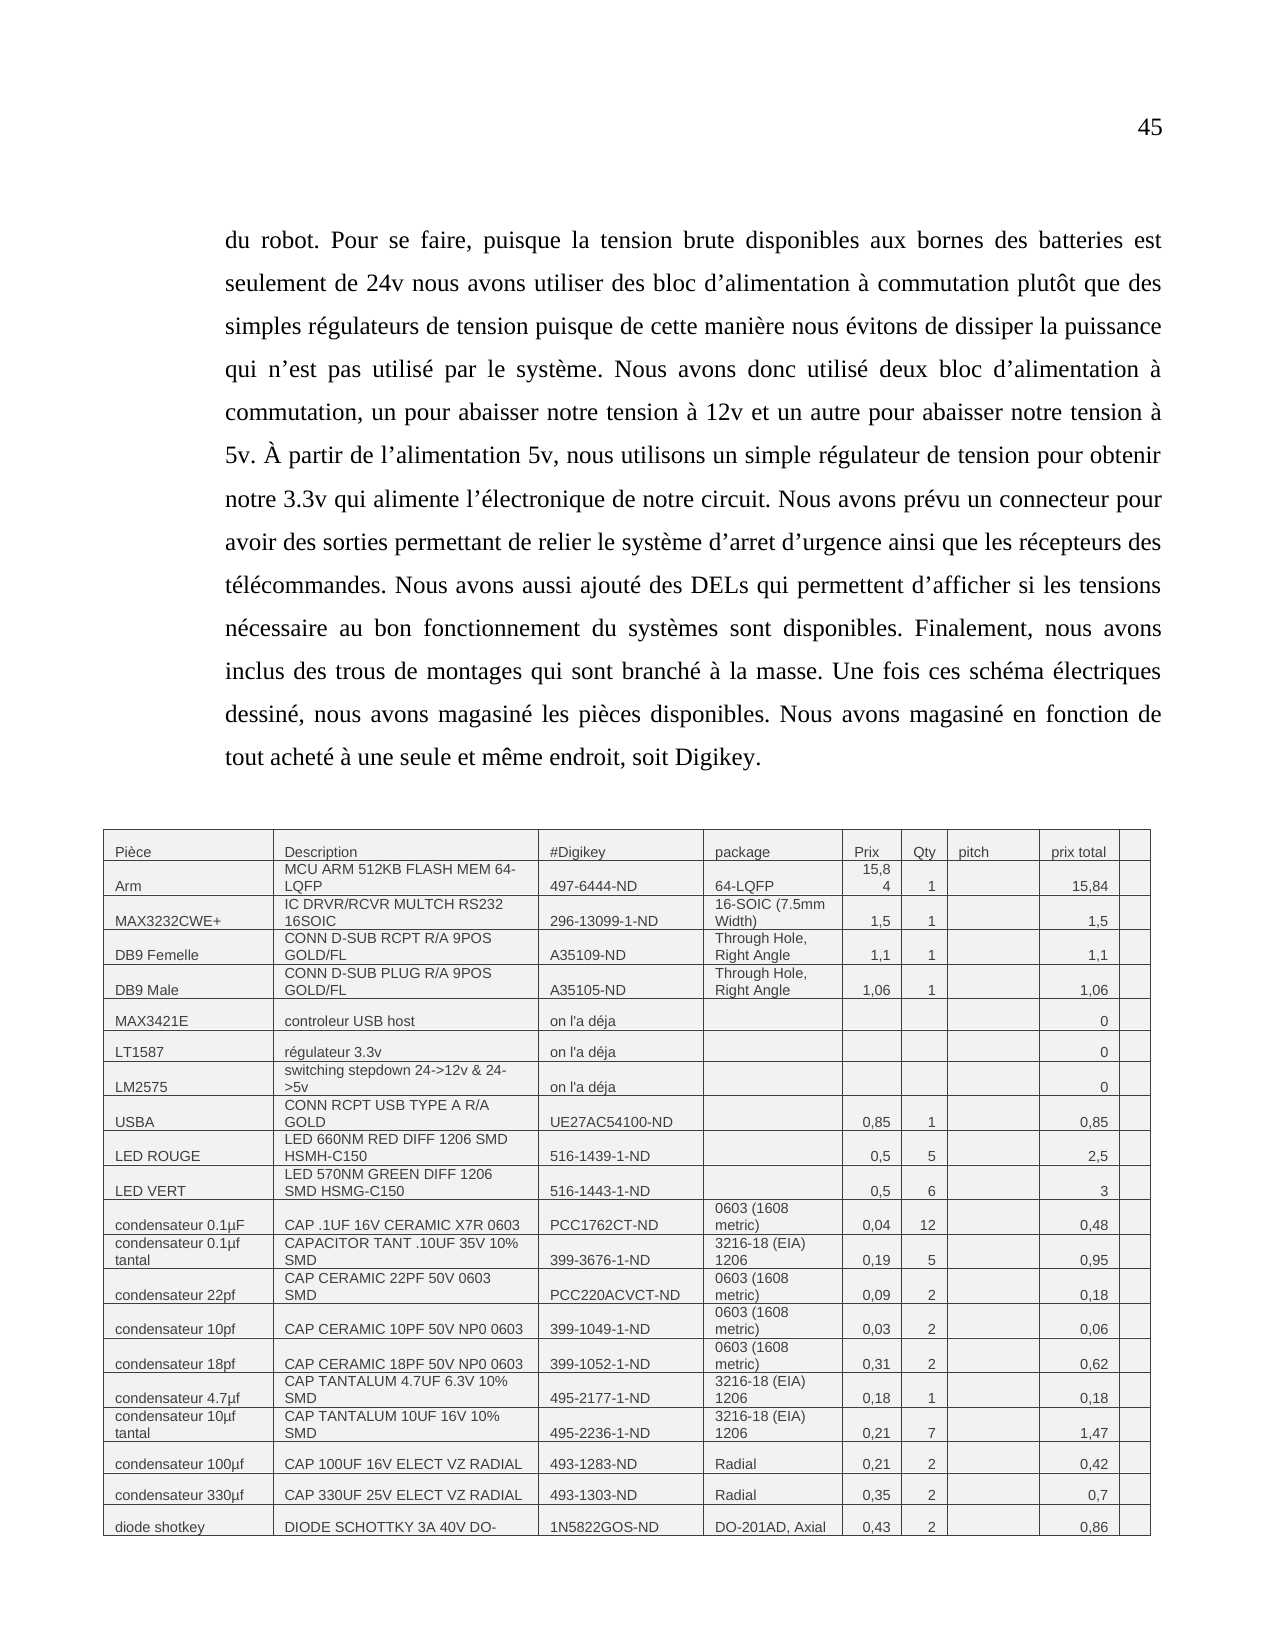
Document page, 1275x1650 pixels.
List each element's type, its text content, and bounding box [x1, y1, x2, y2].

table_cell LED 570NM GREEN DIFF 1206 SMD HSMG-C150 [274, 1166, 538, 1199]
table_cell 1,5 [1040, 896, 1119, 929]
table_cell Radial [704, 1474, 842, 1504]
table_cell on l'a déja [539, 999, 703, 1029]
table_cell [948, 999, 1039, 1029]
table_cell [1120, 861, 1150, 894]
table_cell 2 [902, 1304, 947, 1337]
table_cell LM2575 [104, 1062, 273, 1095]
table_cell 1,06 [843, 965, 901, 998]
table_cell [948, 930, 1039, 964]
table_cell [948, 1131, 1039, 1164]
table_cell 0 [1040, 999, 1119, 1029]
table_cell CAP CERAMIC 10PF 50V NP0 0603 [274, 1304, 538, 1337]
table_cell IC DRVR/RCVR MULTCH RS232 16SOIC [274, 896, 538, 929]
table_cell 0,03 [843, 1304, 901, 1337]
table_cell 3 [1040, 1166, 1119, 1199]
table_cell 495-2177-1-ND [539, 1373, 703, 1407]
table_cell A35105-ND [539, 965, 703, 998]
table_cell [1120, 1166, 1150, 1199]
table_cell condensateur 22pf [104, 1269, 273, 1303]
table_cell [948, 1442, 1039, 1472]
table_cell 1,1 [1040, 930, 1119, 964]
table_cell condensateur 10pf [104, 1304, 273, 1337]
table_cell CONN D-SUB RCPT R/A 9POS GOLD/FL [274, 930, 538, 964]
table_cell [948, 1304, 1039, 1337]
table_cell 3216-18 (EIA) 1206 [704, 1373, 842, 1407]
table_cell 15,84 [843, 861, 901, 894]
table_cell régulateur 3.3v [274, 1031, 538, 1061]
table_cell LED ROUGE [104, 1131, 273, 1164]
table_cell [948, 1166, 1039, 1199]
table_cell [843, 999, 901, 1029]
table_cell 1 [902, 1096, 947, 1130]
table_cell 1,47 [1040, 1408, 1119, 1441]
table_cell CAP CERAMIC 22PF 50V 0603 SMD [274, 1269, 538, 1303]
table_cell 5 [902, 1235, 947, 1268]
table_cell PCC220ACVCT-ND [539, 1269, 703, 1303]
table_header Qty [902, 830, 947, 860]
table_cell 0 [1040, 1062, 1119, 1095]
table_cell [1120, 1235, 1150, 1268]
table_cell DB9 Femelle [104, 930, 273, 964]
table_cell 0,19 [843, 1235, 901, 1268]
table_cell 0,21 [843, 1442, 901, 1472]
table_cell PCC1762CT-ND [539, 1200, 703, 1234]
table_cell CAP TANTALUM 4.7UF 6.3V 10% SMD [274, 1373, 538, 1407]
table_cell 0 [1040, 1031, 1119, 1061]
table_header Description [274, 830, 538, 860]
table_cell [843, 1031, 901, 1061]
table_cell 0,18 [843, 1373, 901, 1407]
table_cell 497-6444-ND [539, 861, 703, 894]
table_cell 5 [902, 1131, 947, 1164]
table_cell [1120, 999, 1150, 1029]
table_cell switching stepdown 24->12v & 24->5v [274, 1062, 538, 1095]
table_cell 0,85 [843, 1096, 901, 1130]
table_cell [948, 861, 1039, 894]
table_cell 0,5 [843, 1166, 901, 1199]
table_cell 0603 (1608 metric) [704, 1304, 842, 1337]
table_cell [948, 896, 1039, 929]
table_cell UE27AC54100-ND [539, 1096, 703, 1130]
table_cell 296-13099-1-ND [539, 896, 703, 929]
table_cell 2 [902, 1339, 947, 1372]
table_cell 6 [902, 1166, 947, 1199]
table_cell 0,48 [1040, 1200, 1119, 1234]
table_cell 1,06 [1040, 965, 1119, 998]
table_cell 0,7 [1040, 1474, 1119, 1504]
table_cell 7 [902, 1408, 947, 1441]
table_cell 2,5 [1040, 1131, 1119, 1164]
table_cell CAPACITOR TANT .10UF 35V 10% SMD [274, 1235, 538, 1268]
table_cell 0,04 [843, 1200, 901, 1234]
table_cell MAX3421E [104, 999, 273, 1029]
table_cell [1120, 1373, 1150, 1407]
table_cell DO-201AD, Axial [704, 1505, 842, 1535]
table_cell [902, 1062, 947, 1095]
table_cell [948, 1408, 1039, 1441]
table_cell [704, 1166, 842, 1199]
table_cell [704, 1062, 842, 1095]
table_cell [1120, 1505, 1150, 1535]
table_cell [1120, 930, 1150, 964]
table_cell CAP 100UF 16V ELECT VZ RADIAL [274, 1442, 538, 1472]
table_cell 0,18 [1040, 1373, 1119, 1407]
table_cell on l'a déja [539, 1031, 703, 1061]
table_cell [1120, 1062, 1150, 1095]
table_cell 1 [902, 896, 947, 929]
table_cell [1120, 1131, 1150, 1164]
table_cell Through Hole, Right Angle [704, 930, 842, 964]
table_cell condensateur 0.1µf tantal [104, 1235, 273, 1268]
table_cell [902, 999, 947, 1029]
table_header #Digikey [539, 830, 703, 860]
table_cell 0,5 [843, 1131, 901, 1164]
table_cell 15,84 [1040, 861, 1119, 894]
table_cell 516-1443-1-ND [539, 1166, 703, 1199]
table_header [1120, 830, 1150, 860]
table_cell 0,86 [1040, 1505, 1119, 1535]
table_cell CAP CERAMIC 18PF 50V NP0 0603 [274, 1339, 538, 1372]
table_cell 1 [902, 930, 947, 964]
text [225, 225, 1162, 771]
table_cell 495-2236-1-ND [539, 1408, 703, 1441]
table_cell CONN D-SUB PLUG R/A 9POS GOLD/FL [274, 965, 538, 998]
table_cell [948, 1031, 1039, 1061]
table_cell [948, 1339, 1039, 1372]
table_cell 3216-18 (EIA) 1206 [704, 1235, 842, 1268]
table_cell condensateur 0.1µF [104, 1200, 273, 1234]
table_cell 1 [902, 1373, 947, 1407]
table_cell CAP TANTALUM 10UF 16V 10% SMD [274, 1408, 538, 1441]
table_cell 0,62 [1040, 1339, 1119, 1372]
table_cell condensateur 330µf [104, 1474, 273, 1504]
table_cell 3216-18 (EIA) 1206 [704, 1408, 842, 1441]
table_cell 0,21 [843, 1408, 901, 1441]
table_cell [1120, 1474, 1150, 1504]
table_cell 2 [902, 1505, 947, 1535]
table_cell [704, 1131, 842, 1164]
table_header pitch [948, 830, 1039, 860]
table_cell [948, 1269, 1039, 1303]
table_cell [902, 1031, 947, 1061]
table_cell [704, 1031, 842, 1061]
table_cell [1120, 1339, 1150, 1372]
table_cell [948, 1096, 1039, 1130]
table_cell condensateur 18pf [104, 1339, 273, 1372]
table_cell LT1587 [104, 1031, 273, 1061]
table_cell 493-1303-ND [539, 1474, 703, 1504]
table_cell 12 [902, 1200, 947, 1234]
table_cell CAP 330UF 25V ELECT VZ RADIAL [274, 1474, 538, 1504]
table_cell [1120, 1031, 1150, 1061]
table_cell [274, 1505, 538, 1535]
table_cell [843, 1062, 901, 1095]
table_cell [1120, 1304, 1150, 1337]
table_cell 399-1049-1-ND [539, 1304, 703, 1337]
table_cell MCU ARM 512KB FLASH MEM 64-LQFP [274, 861, 538, 894]
table_cell 1,1 [843, 930, 901, 964]
table_cell [1120, 896, 1150, 929]
table_cell 16-SOIC (7.5mm Width) [704, 896, 842, 929]
table_cell MAX3232CWE+ [104, 896, 273, 929]
table_cell 0603 (1608 metric) [704, 1339, 842, 1372]
table_cell [704, 1096, 842, 1130]
table_cell 399-3676-1-ND [539, 1235, 703, 1268]
table_cell [948, 1200, 1039, 1234]
table_cell 0603 (1608 metric) [704, 1269, 842, 1303]
table_cell LED 660NM RED DIFF 1206 SMD HSMH-C150 [274, 1131, 538, 1164]
table_cell A35109-ND [539, 930, 703, 964]
table_cell [1120, 1408, 1150, 1441]
table_cell 1,5 [843, 896, 901, 929]
table_cell condensateur 100µf [104, 1442, 273, 1472]
table_cell [948, 965, 1039, 998]
table_cell 0,18 [1040, 1269, 1119, 1303]
table_cell 1 [902, 861, 947, 894]
table_cell [1120, 965, 1150, 998]
table_header Prix [843, 830, 901, 860]
table_cell [948, 1373, 1039, 1407]
table_cell 2 [902, 1269, 947, 1303]
table_cell [948, 1235, 1039, 1268]
table_header prix total [1040, 830, 1119, 860]
table_cell 0,06 [1040, 1304, 1119, 1337]
table_cell [948, 1505, 1039, 1535]
table_cell 64-LQFP [704, 861, 842, 894]
table_header package [704, 830, 842, 860]
table_cell 0603 (1608 metric) [704, 1200, 842, 1234]
table_cell diode shotkey [104, 1505, 273, 1535]
table_cell LED VERT [104, 1166, 273, 1199]
table_cell 0,42 [1040, 1442, 1119, 1472]
table_cell 2 [902, 1474, 947, 1504]
table_cell [1120, 1096, 1150, 1130]
table_cell [948, 1474, 1039, 1504]
table_cell condensateur 4.7µf [104, 1373, 273, 1407]
table_cell 0,85 [1040, 1096, 1119, 1130]
table_cell 1N5822GOS-ND [539, 1505, 703, 1535]
table_cell Radial [704, 1442, 842, 1472]
table_cell USBA [104, 1096, 273, 1130]
table_cell 0,09 [843, 1269, 901, 1303]
table_cell controleur USB host [274, 999, 538, 1029]
table_cell 1 [902, 965, 947, 998]
table_header Pièce [104, 830, 273, 860]
table_cell 2 [902, 1442, 947, 1472]
table_cell 516-1439-1-ND [539, 1131, 703, 1164]
table_cell 0,31 [843, 1339, 901, 1372]
table_cell [1120, 1200, 1150, 1234]
table_cell 0,95 [1040, 1235, 1119, 1268]
table_cell DB9 Male [104, 965, 273, 998]
table_cell 0,43 [843, 1505, 901, 1535]
table_cell Arm [104, 861, 273, 894]
table_cell on l'a déja [539, 1062, 703, 1095]
table_cell CONN RCPT USB TYPE A R/A GOLD [274, 1096, 538, 1130]
table_cell Through Hole, Right Angle [704, 965, 842, 998]
table_cell condensateur 10µf tantal [104, 1408, 273, 1441]
table_cell 399-1052-1-ND [539, 1339, 703, 1372]
table_cell [948, 1062, 1039, 1095]
table_cell [1120, 1269, 1150, 1303]
table_cell [704, 999, 842, 1029]
table_cell [1120, 1442, 1150, 1472]
table_cell 0,35 [843, 1474, 901, 1504]
table_cell CAP .1UF 16V CERAMIC X7R 0603 [274, 1200, 538, 1234]
table_cell 493-1283-ND [539, 1442, 703, 1472]
